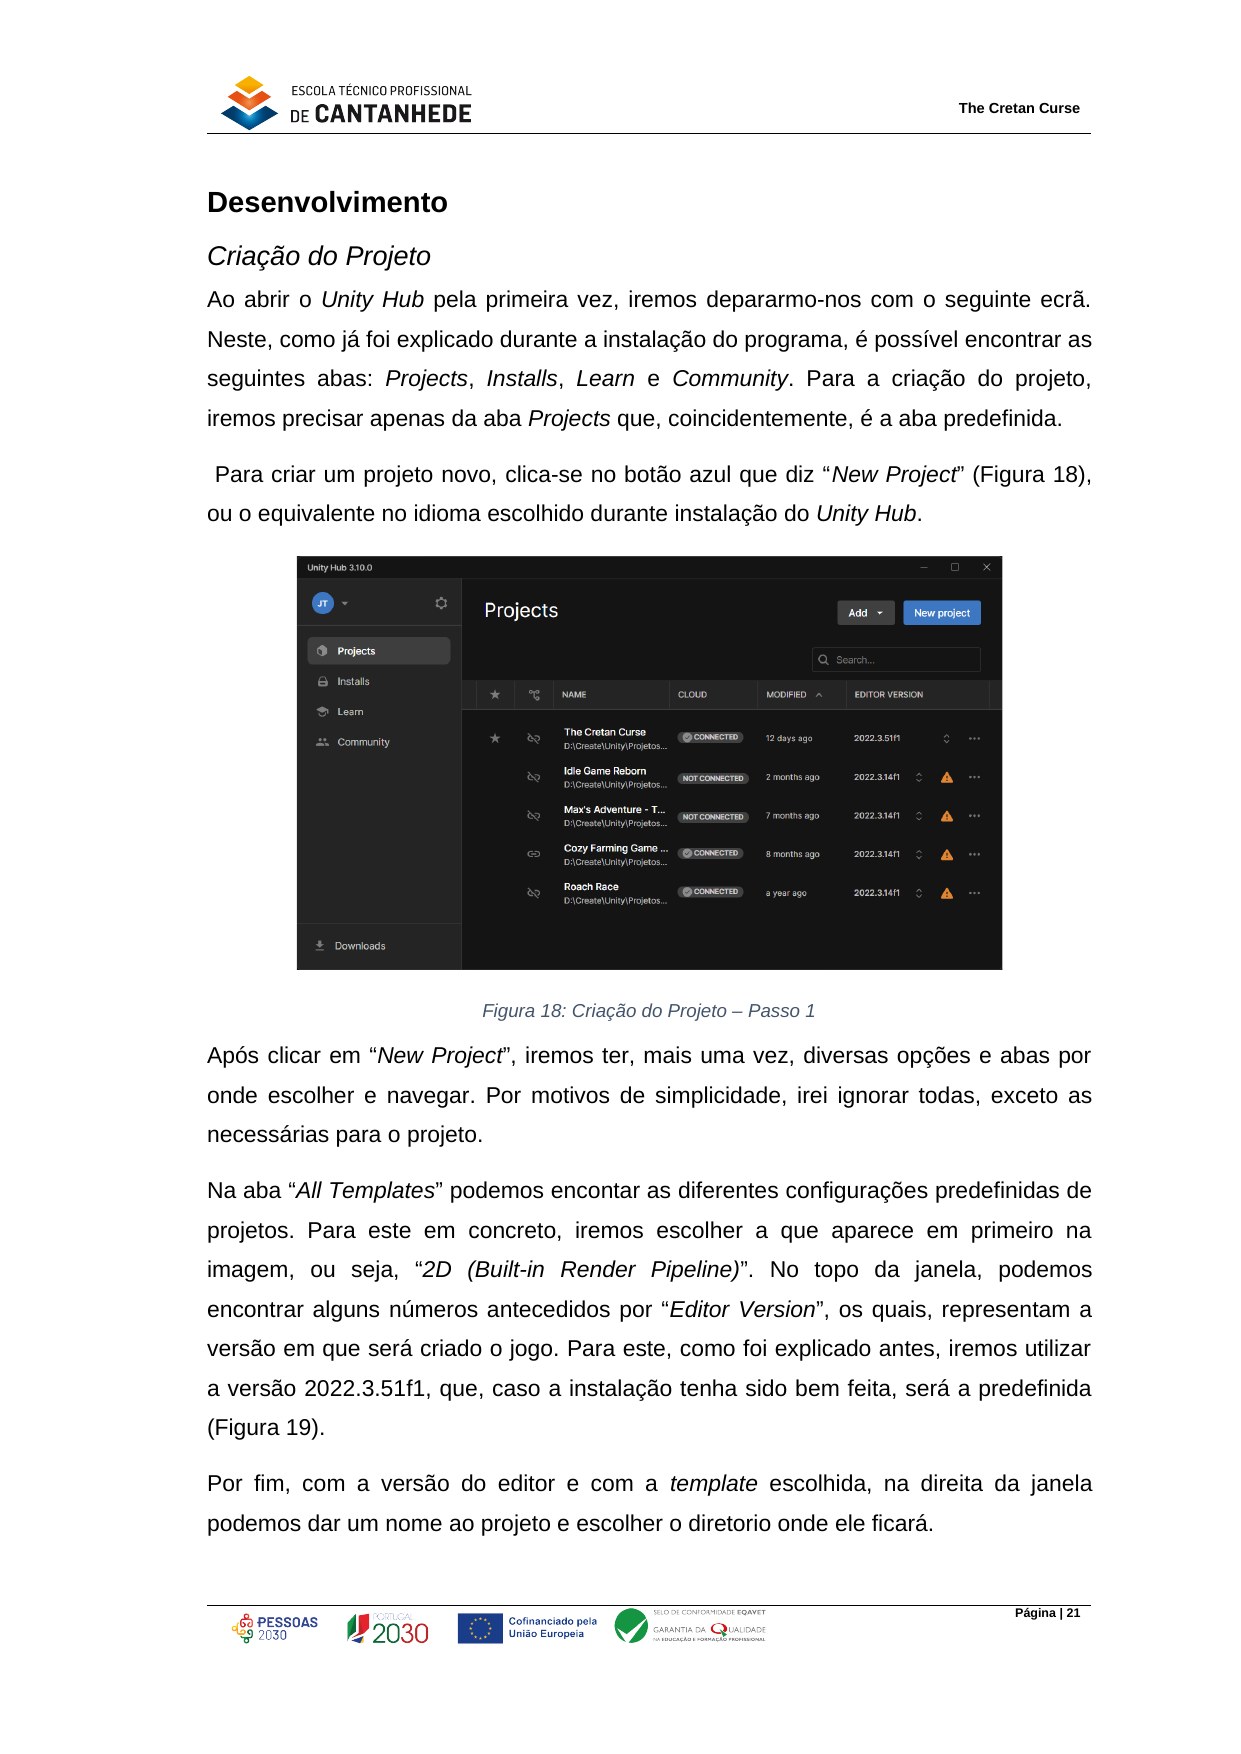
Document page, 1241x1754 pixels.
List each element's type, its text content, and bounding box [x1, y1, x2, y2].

text Na aba “All Templates” podemos encontar as diferentes configurações predefinidas de projetos. Para este em concreto, iremos escolher a que aparece em primeiro na imagem, ou seja, “2D (Built-in Render Pipeline)”. No topo da janela, podemos encontrar alguns números antecedidos por “Editor Version”, os quais, representam a versão em que será criado o jogo. Para este, como foi explicado antes, iremos utilizar a versão 2022.3.51f1, que, caso a instalação tenha sido bem feita, será a predefinida (Figura 19). [207, 1177, 1092, 1441]
text Por fim, com a versão do editor e com a template escolhida, na direita da janela podemos dar um nome ao projeto e escolher o diretorio onde ele ficará. [207, 1470, 1092, 1536]
picture [218, 1606, 608, 1654]
subtitle Desenvolvimento [207, 185, 1092, 218]
text Figura 18: Criação do Projeto – Passo 1 [207, 1000, 1092, 1021]
picture [614, 1608, 766, 1643]
text Após clicar em “New Project”, iremos ter, mais uma vez, diversas opções e abas por onde escolher e navegar. Por motivos de simplicidade, irei ignorar todas, exceto as necessárias para o projeto. [207, 1042, 1092, 1147]
picture [296, 556, 1003, 970]
subtitle Criação do Projeto [207, 239, 1092, 271]
text Ao abrir o Unity Hub pela primeira vez, iremos depararmo-nos com o seguinte ecrã. Neste, como já foi explicado durante a instalação do programa, é possível encontrar as seguintes abas: Projects, Installs, Learn e Community. Para a criação do projeto, iremos precisar apenas da aba Projects que, coincidentemente, é a aba predefinida. [207, 286, 1092, 431]
text Para criar um projeto novo, clica-se no botão azul que diz “New Project” (Figura 18), ou o equivalente no idioma escolhido durante instalação do Unity Hub. [207, 461, 1092, 527]
picture [218, 73, 475, 133]
